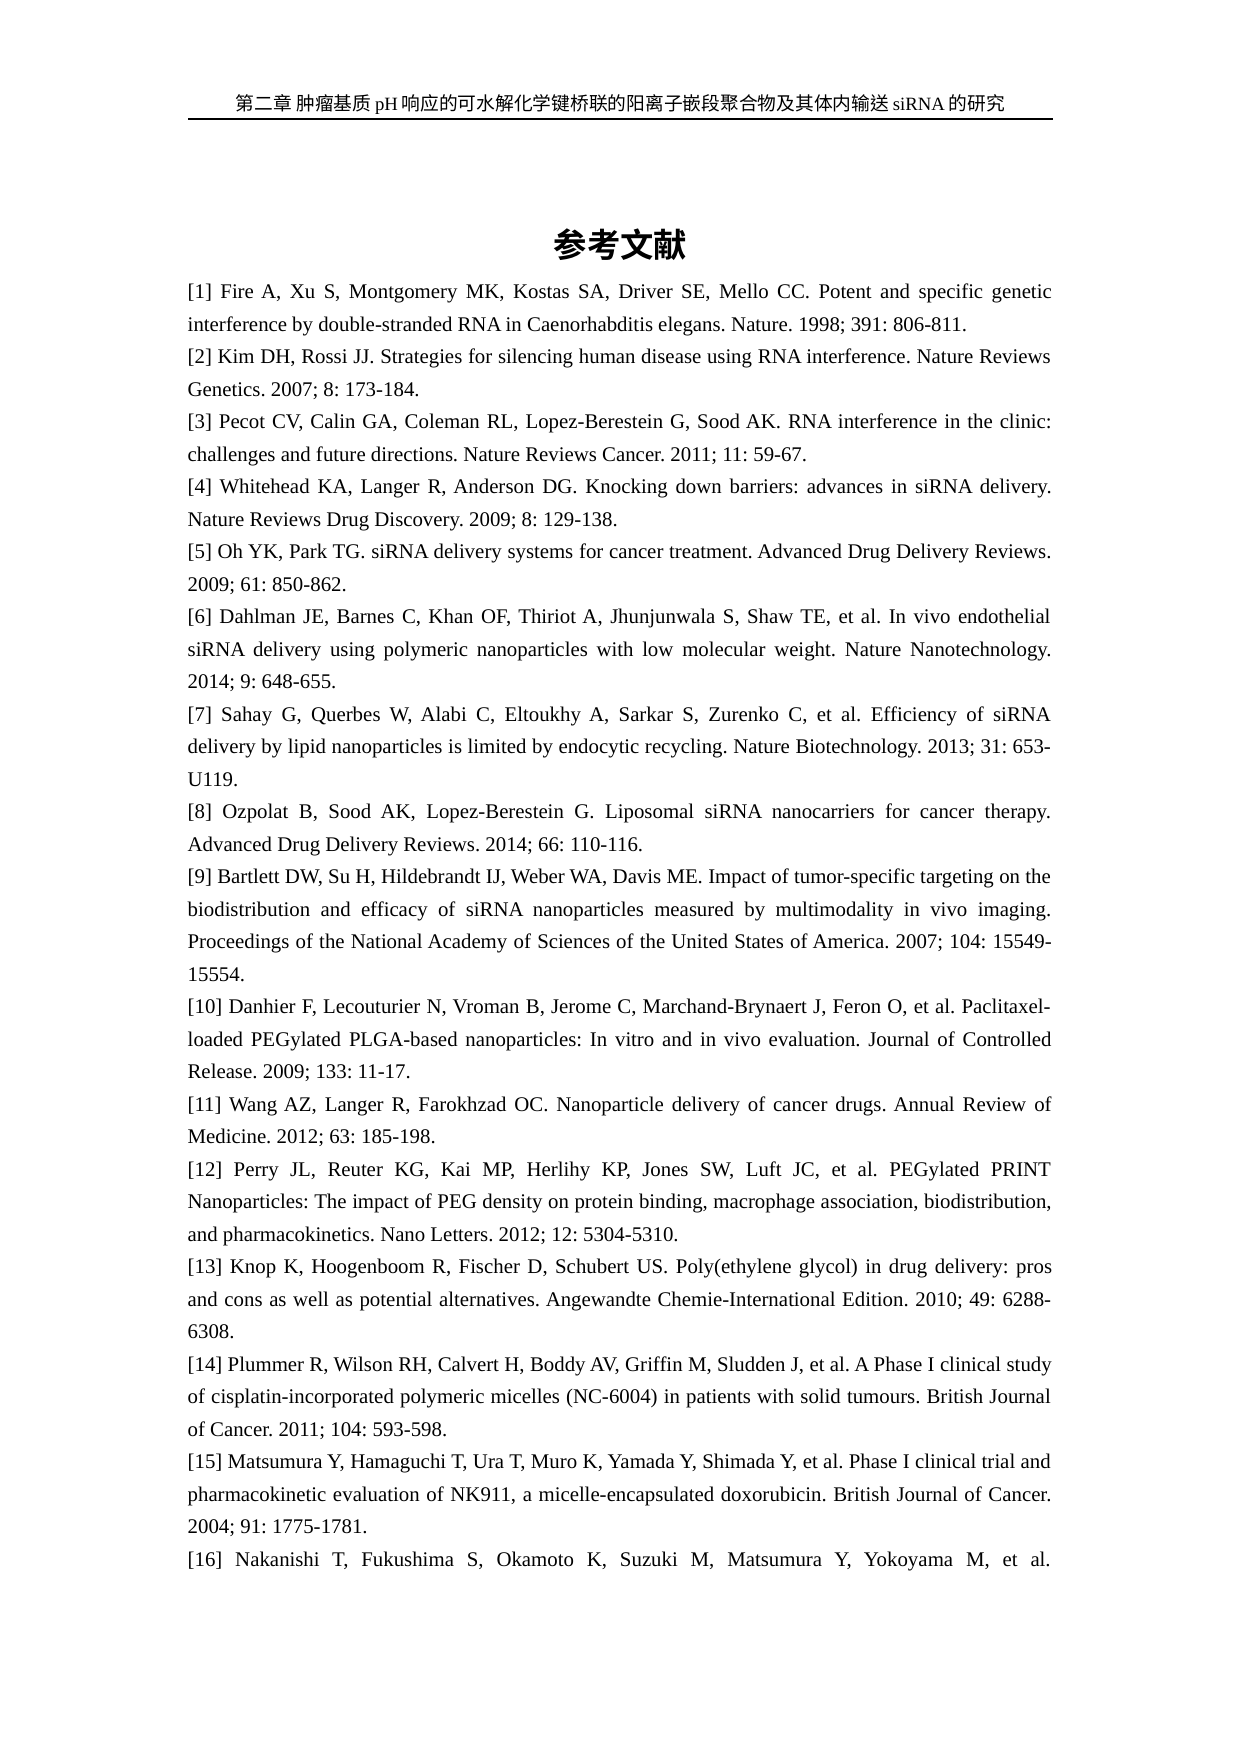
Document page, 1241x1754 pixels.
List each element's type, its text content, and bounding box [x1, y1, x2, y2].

text [8] Ozpolat B, Sood AK, Lopez-Berestein G. Liposomal siRNA nanocarriers for cancer therapy. Advanced Drug Delivery Reviews. 2014; 66: 110-116. [187, 795, 1053, 860]
text [13] Knop K, Hoogenboom R, Fischer D, Schubert US. Poly(ethylene glycol) in drug delivery: pros and cons as well as potential alternatives. Angewandte Chemie-International Edition. 2010; 49: 6288-6308. [187, 1250, 1053, 1348]
text [1] Fire A, Xu S, Montgomery MK, Kostas SA, Driver SE, Mello CC. Potent and specific genetic interference by double-stranded RNA in Caenorhabditis elegans. Nature. 1998; 391: 806-811. [187, 275, 1053, 340]
text [10] Danhier F, Lecouturier N, Vroman B, Jerome C, Marchand-Brynaert J, Feron O, et al. Paclitaxel-loaded PEGylated PLGA-based nanoparticles: In vitro and in vivo evaluation. Journal of Controlled Release. 2009; 133: 11-17. [187, 990, 1053, 1088]
text [15] Matsumura Y, Hamaguchi T, Ura T, Muro K, Yamada Y, Shimada Y, et al. Phase I clinical trial and pharmacokinetic evaluation of NK911, a micelle-encapsulated doxorubicin. British Journal of Cancer. 2004; 91: 1775-1781. [187, 1445, 1053, 1543]
text [2] Kim DH, Rossi JJ. Strategies for silencing human disease using RNA interference. Nature Reviews Genetics. 2007; 8: 173-184. [187, 340, 1053, 405]
text [6] Dahlman JE, Barnes C, Khan OF, Thiriot A, Jhunjunwala S, Shaw TE, et al. In vivo endothelial siRNA delivery using polymeric nanoparticles with low molecular weight. Nature Nanotechnology. 2014; 9: 648-655. [187, 600, 1053, 698]
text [187, 1543, 1053, 1575]
text [9] Bartlett DW, Su H, Hildebrandt IJ, Weber WA, Davis ME. Impact of tumor-specific targeting on the biodistribution and efficacy of siRNA nanoparticles measured by multimodality in vivo imaging. Proceedings of the National Academy of Sciences of the United States of America. 2007; 104: 15549-15554. [187, 860, 1053, 990]
text 参考文献 [187, 210, 1053, 275]
text [3] Pecot CV, Calin GA, Coleman RL, Lopez-Berestein G, Sood AK. RNA interference in the clinic: challenges and future directions. Nature Reviews Cancer. 2011; 11: 59-67. [187, 405, 1053, 470]
text [14] Plummer R, Wilson RH, Calvert H, Boddy AV, Griffin M, Sludden J, et al. A Phase I clinical study of cisplatin-incorporated polymeric micelles (NC-6004) in patients with solid tumours. British Journal of Cancer. 2011; 104: 593-598. [187, 1348, 1053, 1445]
text [11] Wang AZ, Langer R, Farokhzad OC. Nanoparticle delivery of cancer drugs. Annual Review of Medicine. 2012; 63: 185-198. [187, 1088, 1053, 1153]
text [5] Oh YK, Park TG. siRNA delivery systems for cancer treatment. Advanced Drug Delivery Reviews. 2009; 61: 850-862. [187, 535, 1053, 600]
text [7] Sahay G, Querbes W, Alabi C, Eltoukhy A, Sarkar S, Zurenko C, et al. Efficiency of siRNA delivery by lipid nanoparticles is limited by endocytic recycling. Nature Biotechnology. 2013; 31: 653-U119. [187, 698, 1053, 795]
text [4] Whitehead KA, Langer R, Anderson DG. Knocking down barriers: advances in siRNA delivery. Nature Reviews Drug Discovery. 2009; 8: 129-138. [187, 470, 1053, 535]
text [12] Perry JL, Reuter KG, Kai MP, Herlihy KP, Jones SW, Luft JC, et al. PEGylated PRINT Nanoparticles: The impact of PEG density on protein binding, macrophage association, biodistribution, and pharmacokinetics. Nano Letters. 2012; 12: 5304-5310. [187, 1153, 1053, 1250]
